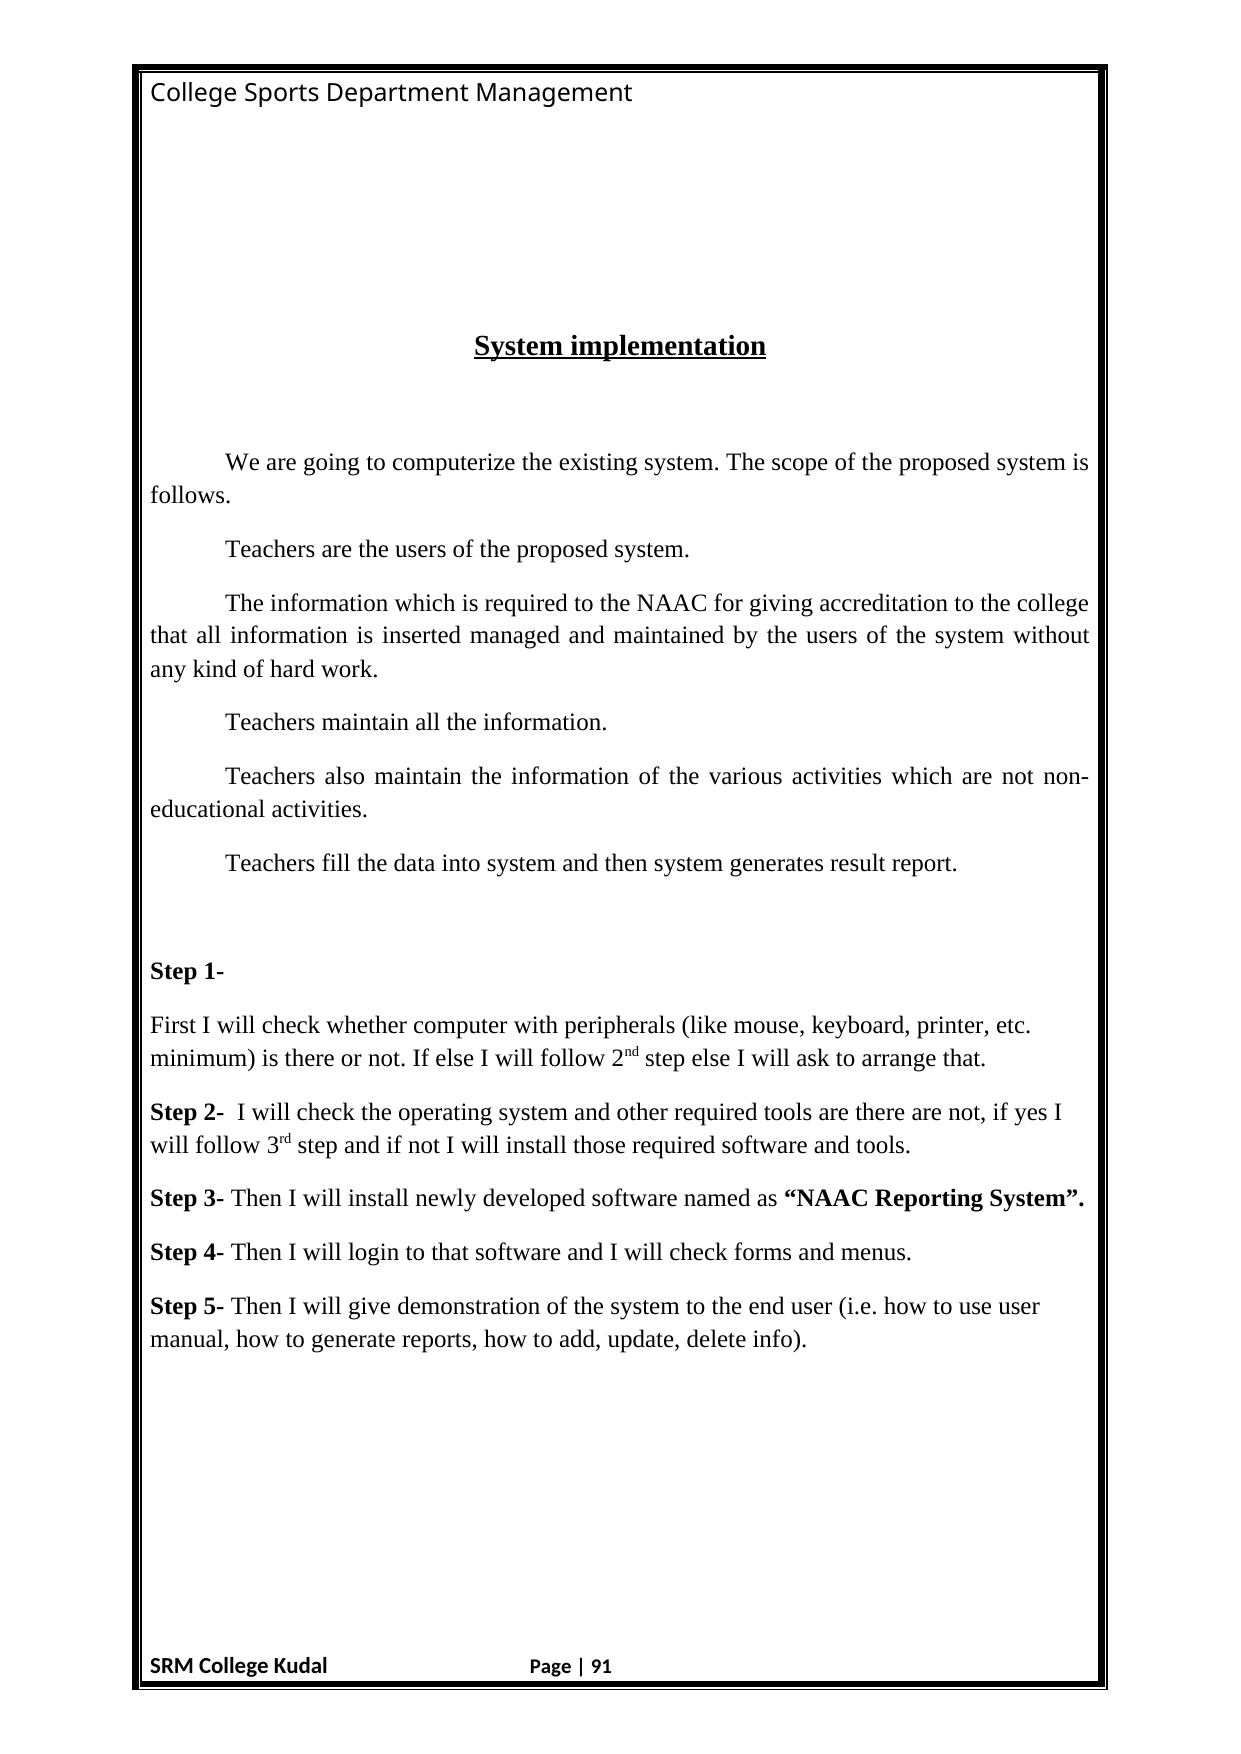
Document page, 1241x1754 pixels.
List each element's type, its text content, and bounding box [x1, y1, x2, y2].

text Teachers are the users of the proposed system. [150, 534, 1090, 562]
text Teachers maintain all the information. [150, 707, 1090, 736]
text Step 4- Then I will login to that software and I will check forms and menus. [150, 1237, 1090, 1266]
text Step 1- [150, 956, 1090, 985]
text System implementation [150, 328, 1090, 362]
text The information which is required to the NAAC for giving accreditation to the college that all information is inserted managed and maintained by the users of the system without any kind of hard work. [150, 588, 1090, 682]
text Teachers also maintain the information of the various activities which are not non-educational activities. [150, 761, 1090, 823]
text Step 3- Then I will install newly developed software named as “NAAC Reporting System”. [150, 1183, 1090, 1212]
text First I will check whether computer with peripherals (like mouse, keyboard, printer, etc. minimum) is there or not. If else I will follow 2nd step else I will ask to arrange that. [150, 1010, 1090, 1072]
text Teachers fill the data into system and then system generates result report. [150, 848, 1090, 877]
text Step 5- Then I will give demonstration of the system to the end user (i.e. how to use user manual, how to generate reports, how to add, update, delete info). [150, 1291, 1090, 1353]
text Step 2- I will check the operating system and other required tools are there are not, if yes I will follow 3rd step and if not I will install those required software and tools. [150, 1097, 1090, 1158]
text We are going to computerize the existing system. The scope of the proposed system is follows. [150, 447, 1090, 509]
